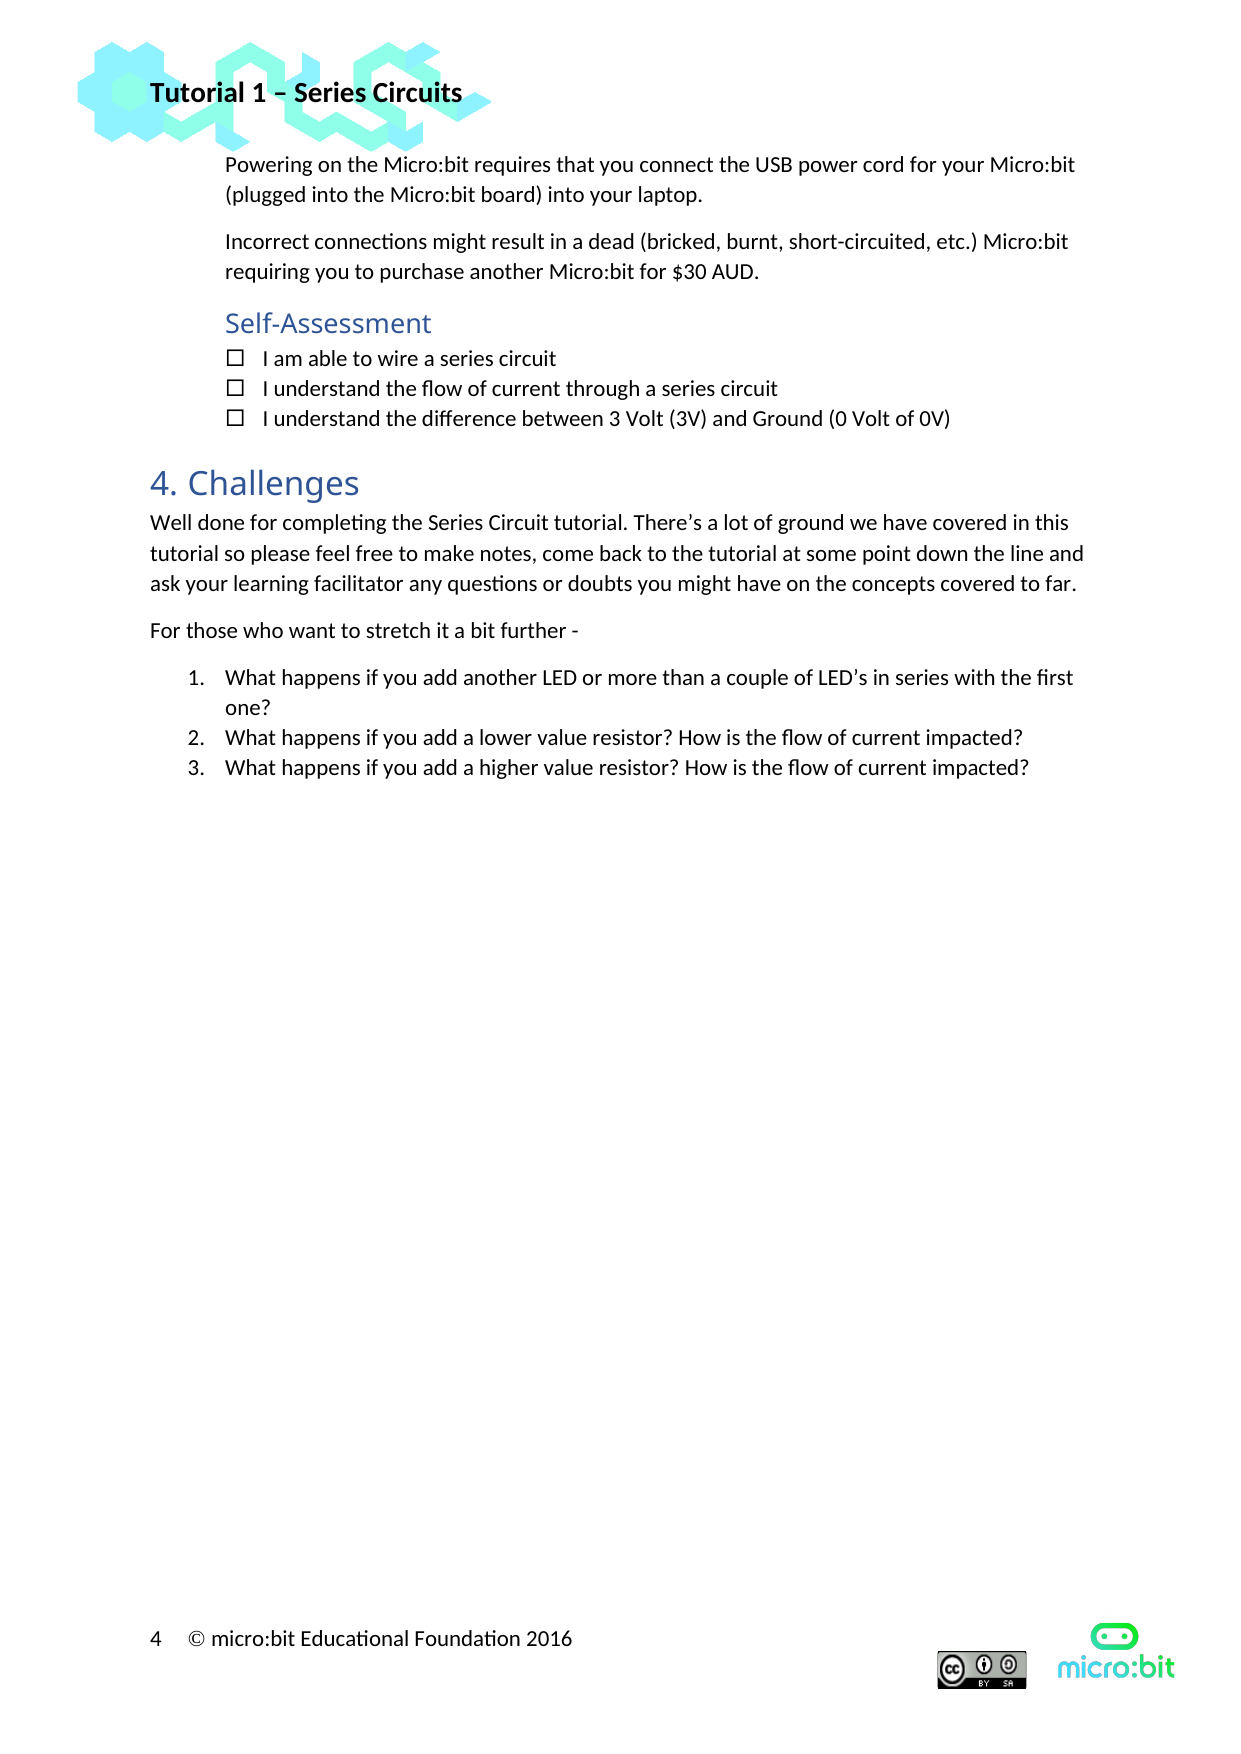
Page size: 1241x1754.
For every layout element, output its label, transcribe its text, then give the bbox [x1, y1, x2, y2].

list What happens if you add a higher value resistor? How is the flow of current impacted? [187, 753, 1090, 781]
list I understand the flow of current through a series circuit [225, 374, 1090, 402]
list What happens if you add a lower value resistor? How is the flow of current impacted? [187, 723, 1090, 751]
picture [1058, 1605, 1175, 1678]
text Well done for completing the Series Circuit tutorial. There’s a lot of ground we have covered in this tutorial so please feel free to make notes, come back to the tutorial at some point down the line and ask your learning facilitator any questions or doubts you might have on the concepts covered to far. [150, 508, 1090, 597]
picture [937, 1651, 1027, 1689]
list I am able to wire a series circuit [225, 344, 1090, 372]
list I understand the difference between 3 Volt (3V) and Ground (0 Volt of 0V) [225, 404, 1090, 432]
text Incorrect connections might result in a dead (bricked, burnt, short-circuited, etc.) Micro:bit requiring you to purchase another Micro:bit for $30 AUD. [225, 227, 1090, 285]
text Powering on the Micro:bit requires that you connect the USB power cord for your Micro:bit (plugged into the Micro:bit board) into your laptop. [225, 150, 1090, 208]
picture [77, 42, 492, 152]
subtitle Self-Assessment [225, 304, 1090, 341]
list What happens if you add another LED or more than a couple of LED’s in series with the first one? [187, 663, 1090, 721]
text For those who want to stretch it a bit further - [150, 616, 1090, 644]
subtitle Challenges [150, 459, 1090, 505]
